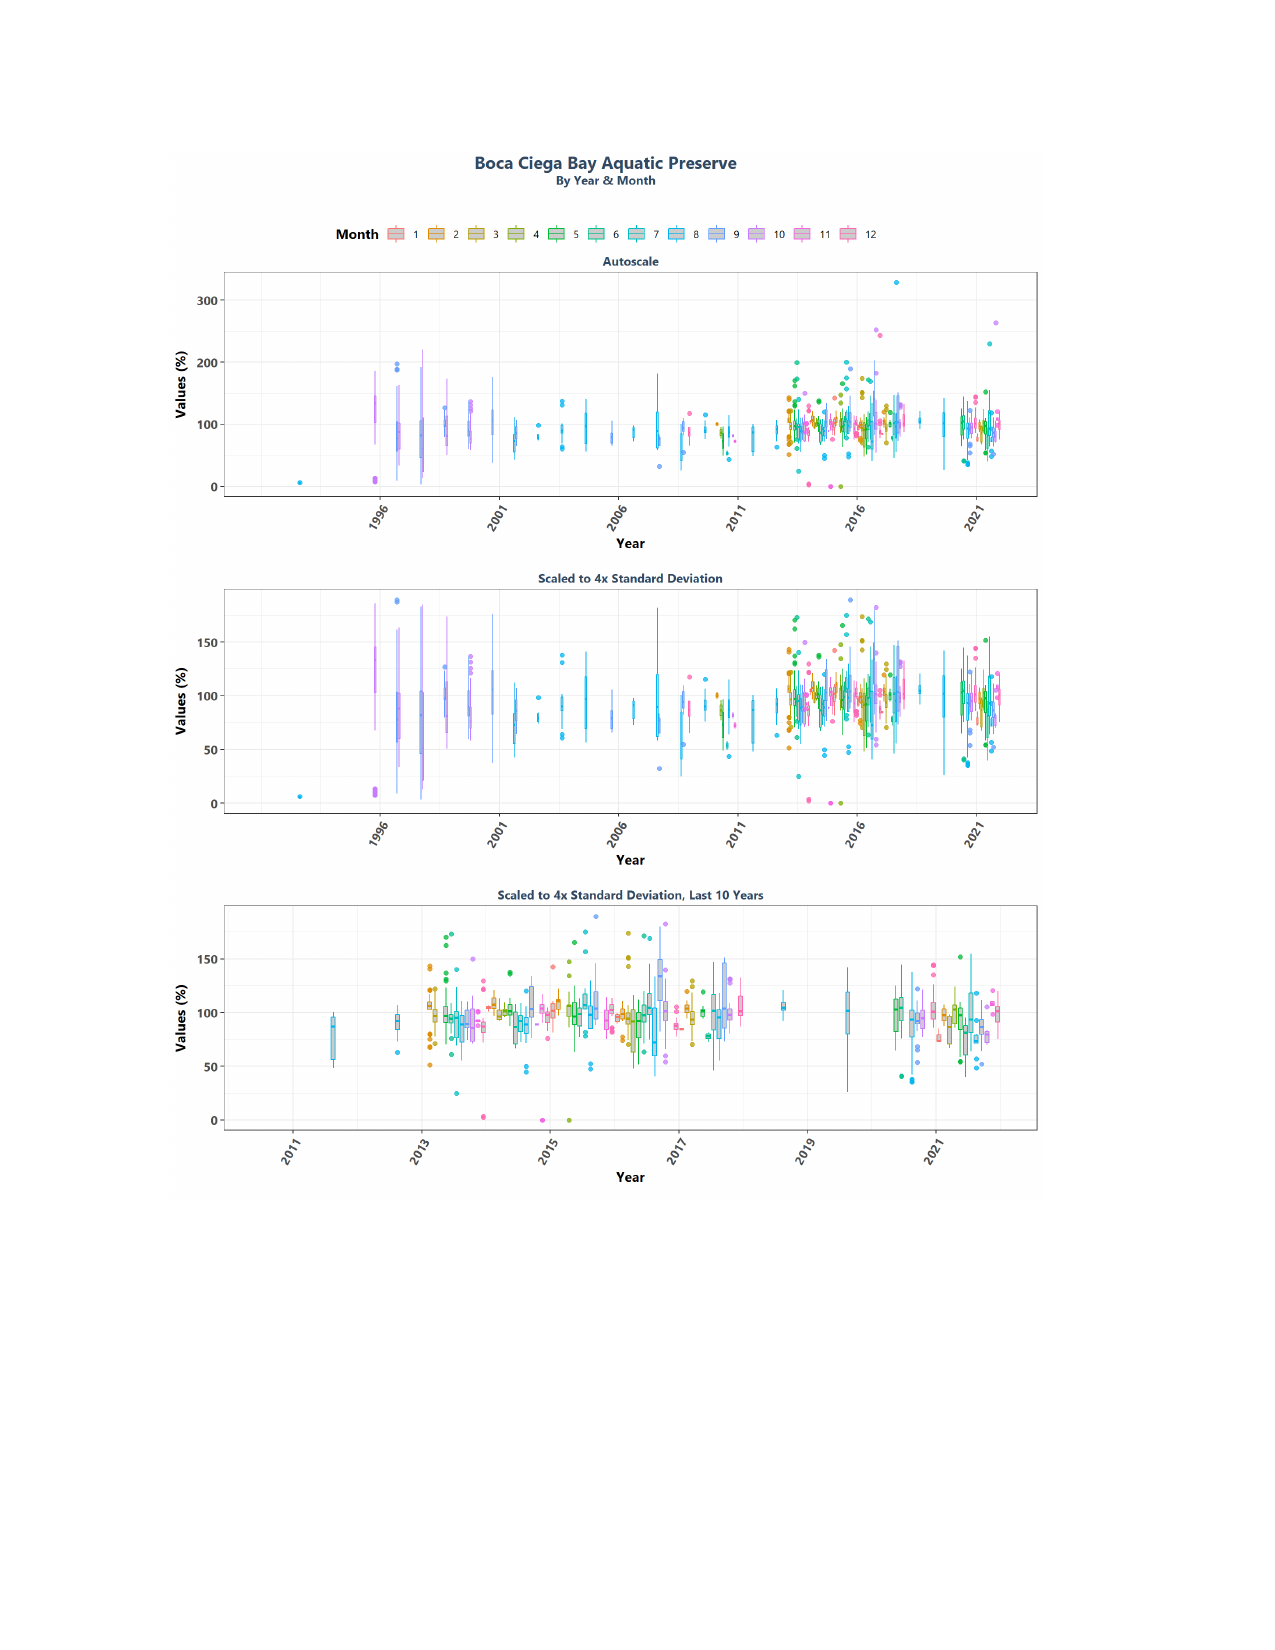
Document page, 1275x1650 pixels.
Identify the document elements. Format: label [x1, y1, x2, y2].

picture [168, 150, 1044, 1200]
